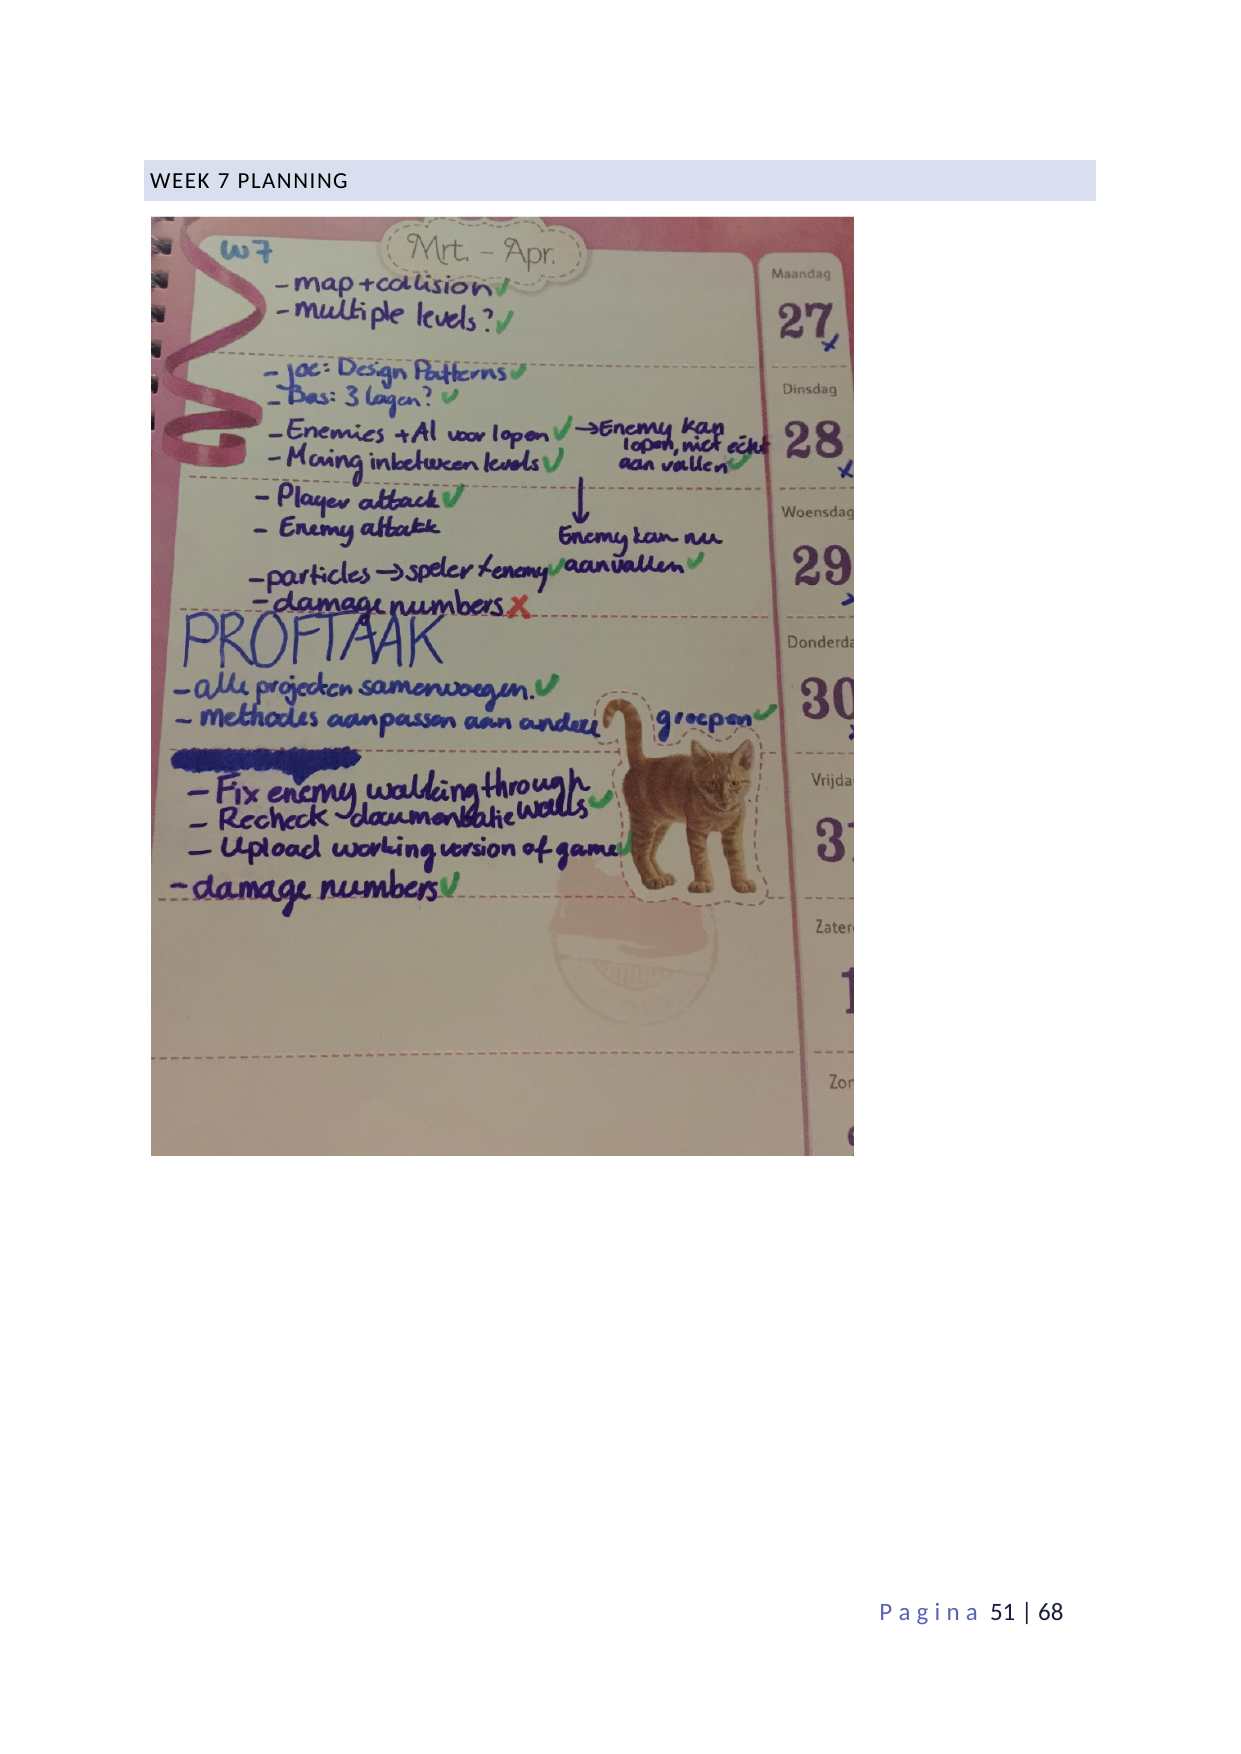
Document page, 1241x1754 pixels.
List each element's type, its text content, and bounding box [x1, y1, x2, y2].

subtitle Week 7 Planning [150, 167, 1090, 195]
picture [151, 218, 854, 1155]
